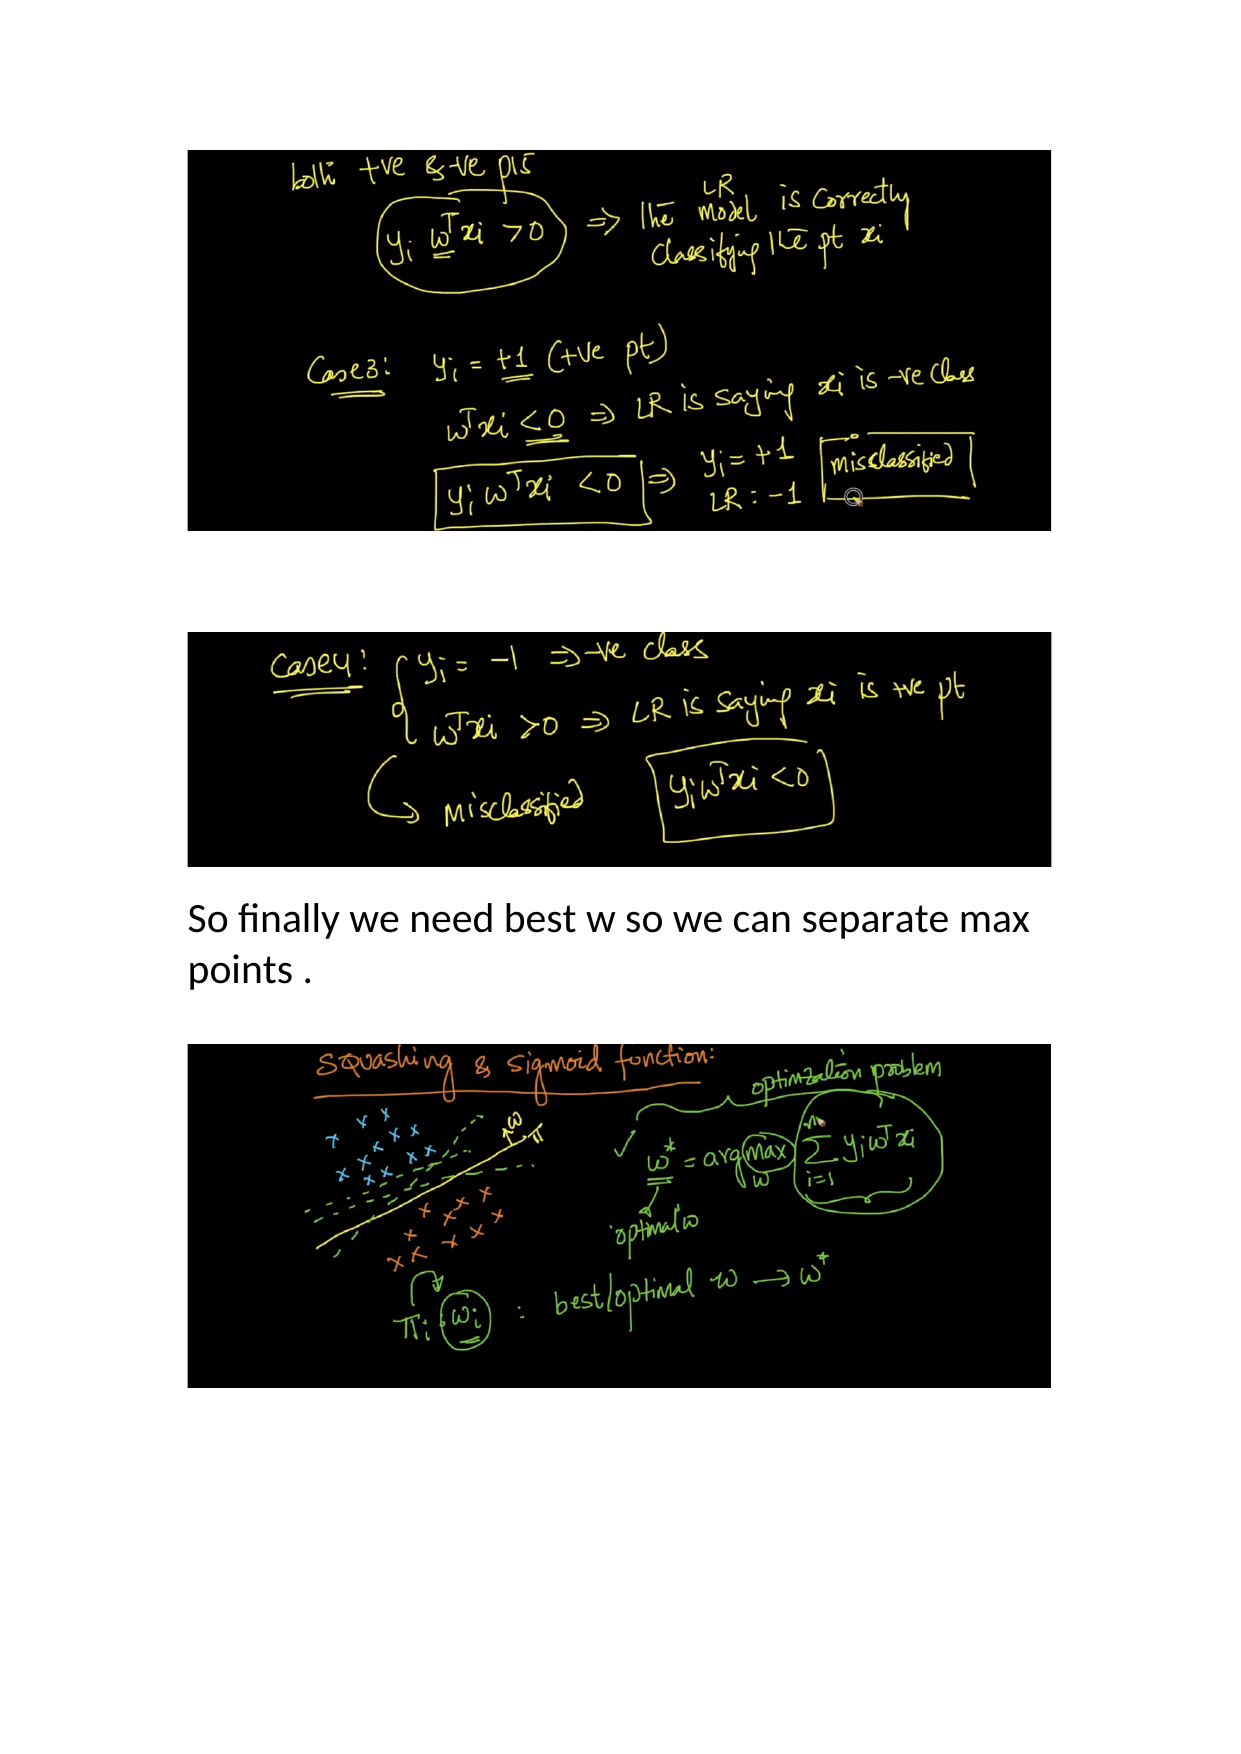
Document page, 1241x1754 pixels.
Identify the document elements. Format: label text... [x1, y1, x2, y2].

text So finally we need best w so we can separate max points . [187, 892, 1053, 994]
picture [187, 1044, 1051, 1388]
picture [187, 150, 1052, 531]
picture [187, 632, 1052, 867]
